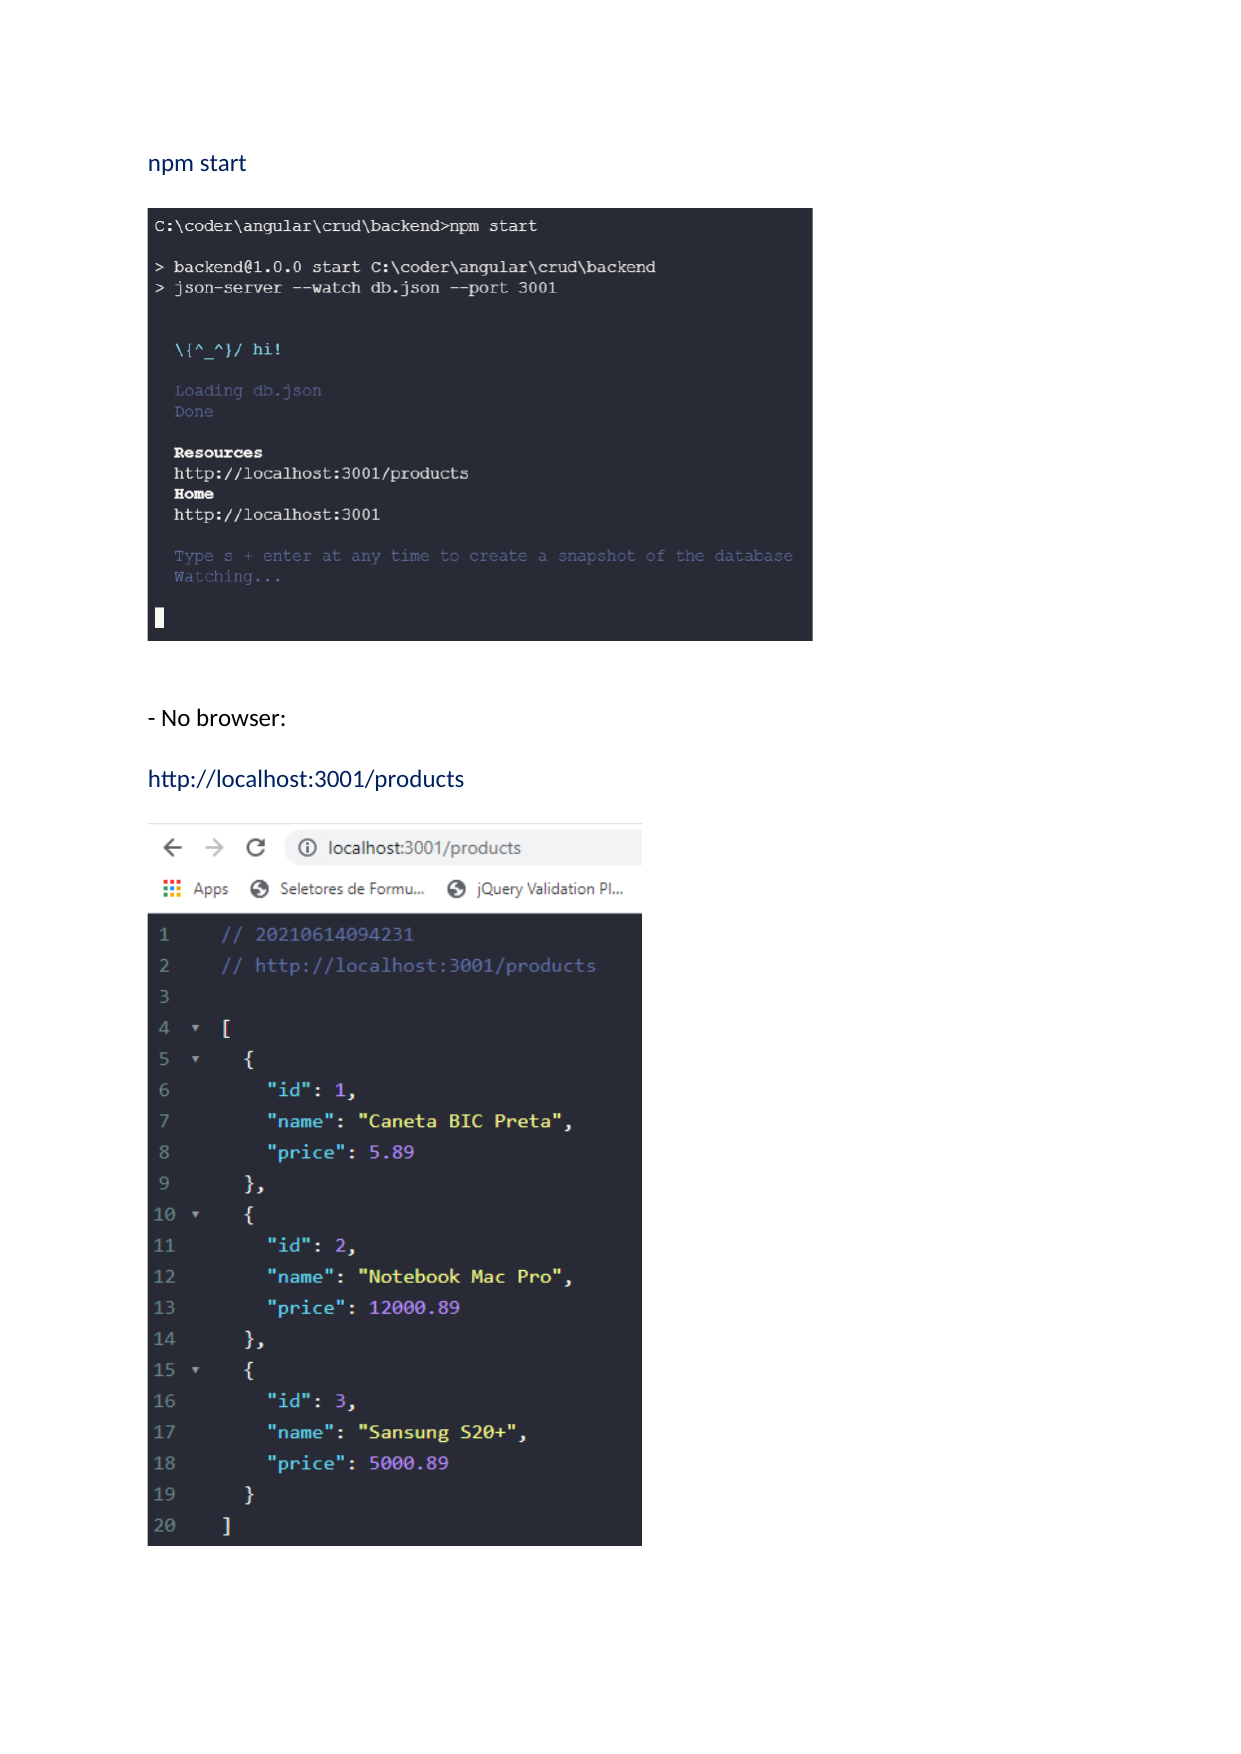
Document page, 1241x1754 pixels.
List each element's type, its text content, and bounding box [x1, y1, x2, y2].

text http://localhost:3001/products [148, 763, 1092, 793]
text npm start [148, 148, 1092, 178]
picture [147, 823, 642, 1546]
text - No browser: [148, 702, 1092, 732]
picture [147, 208, 813, 641]
